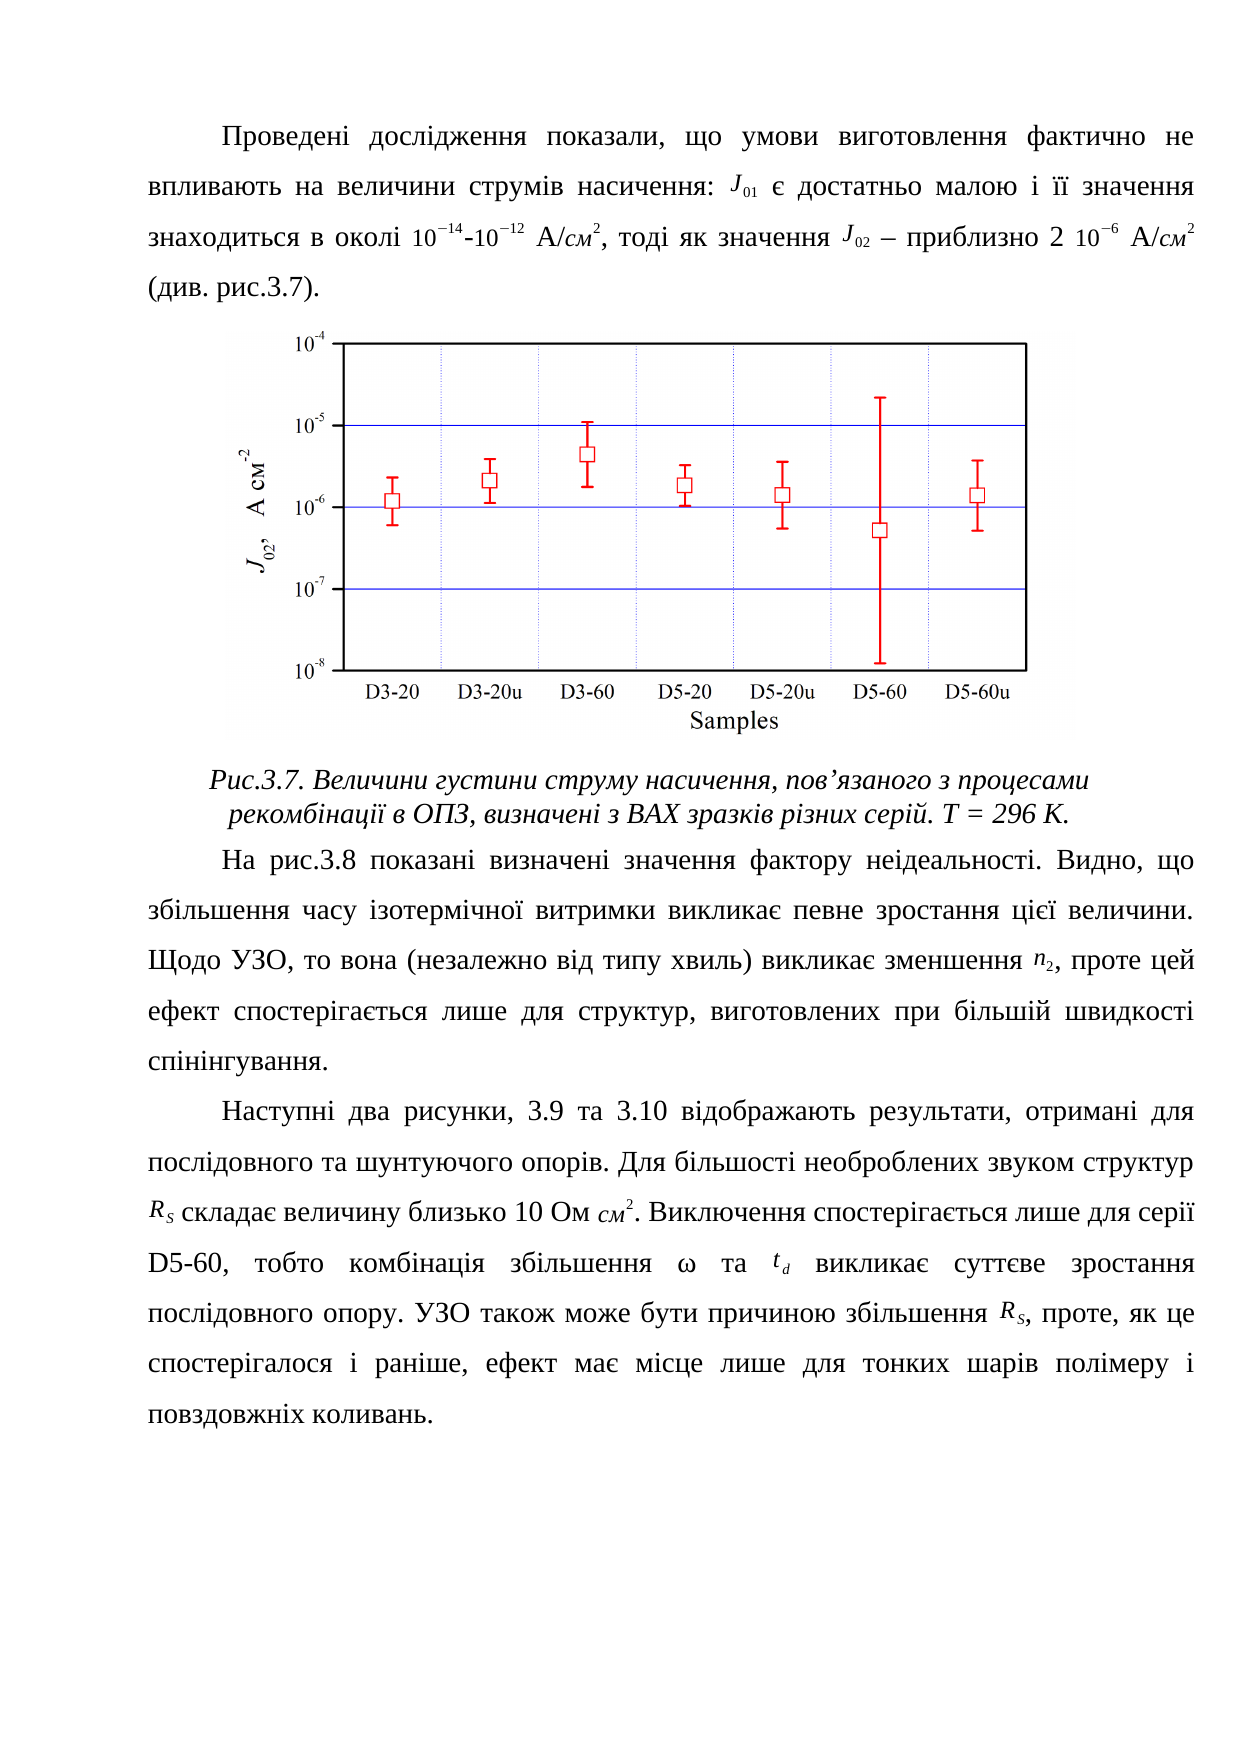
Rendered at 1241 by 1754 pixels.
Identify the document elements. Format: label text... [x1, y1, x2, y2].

table_cell Рис.3.7. Величини густини струму насичення, пов’язаного з процесами рекомбінації в ОПЗ, визначені з ВАХ зразків різних серій. Т = 296 К. [150, 752, 1152, 840]
table_header [150, 321, 1152, 750]
text Наступні два рисунки, 3.9 та 3.10 відображають результати, отримані для послідовного та шунтуючого опорів. Для більшості необроблених звуком структур складає величину близько 10 Ом . Виключення спостерігається лише для серії D5-60, тобто комбінація збільшення ω та викликає суттєве зростання послідовного опору. УЗО також може бути причиною збільшення , проте, як це спостерігалося і раніше, ефект має місце лише для тонких шарів полімеру і повздовжніх коливань. [148, 1093, 1195, 1429]
picture [224, 331, 1077, 740]
text Проведені дослідження показали, що умови виготовлення фактично не впливають на величини струмів насичення: є достатньо малою і її значення знаходиться в околі - А/, тоді як значення – приблизно 2 А/ (див. рис.3.7). [148, 118, 1195, 303]
text На рис.3.8 показані визначені значення фактору неідеальності. Видно, що збільшення часу ізотермічної витримки викликає певне зростання цієї величини. Щодо УЗО, то вона (незалежно від типу хвиль) викликає зменшення , проте цей ефект спостерігається лише для структур, виготовлених при більшій швидкості спінінгування. [148, 842, 1195, 1077]
